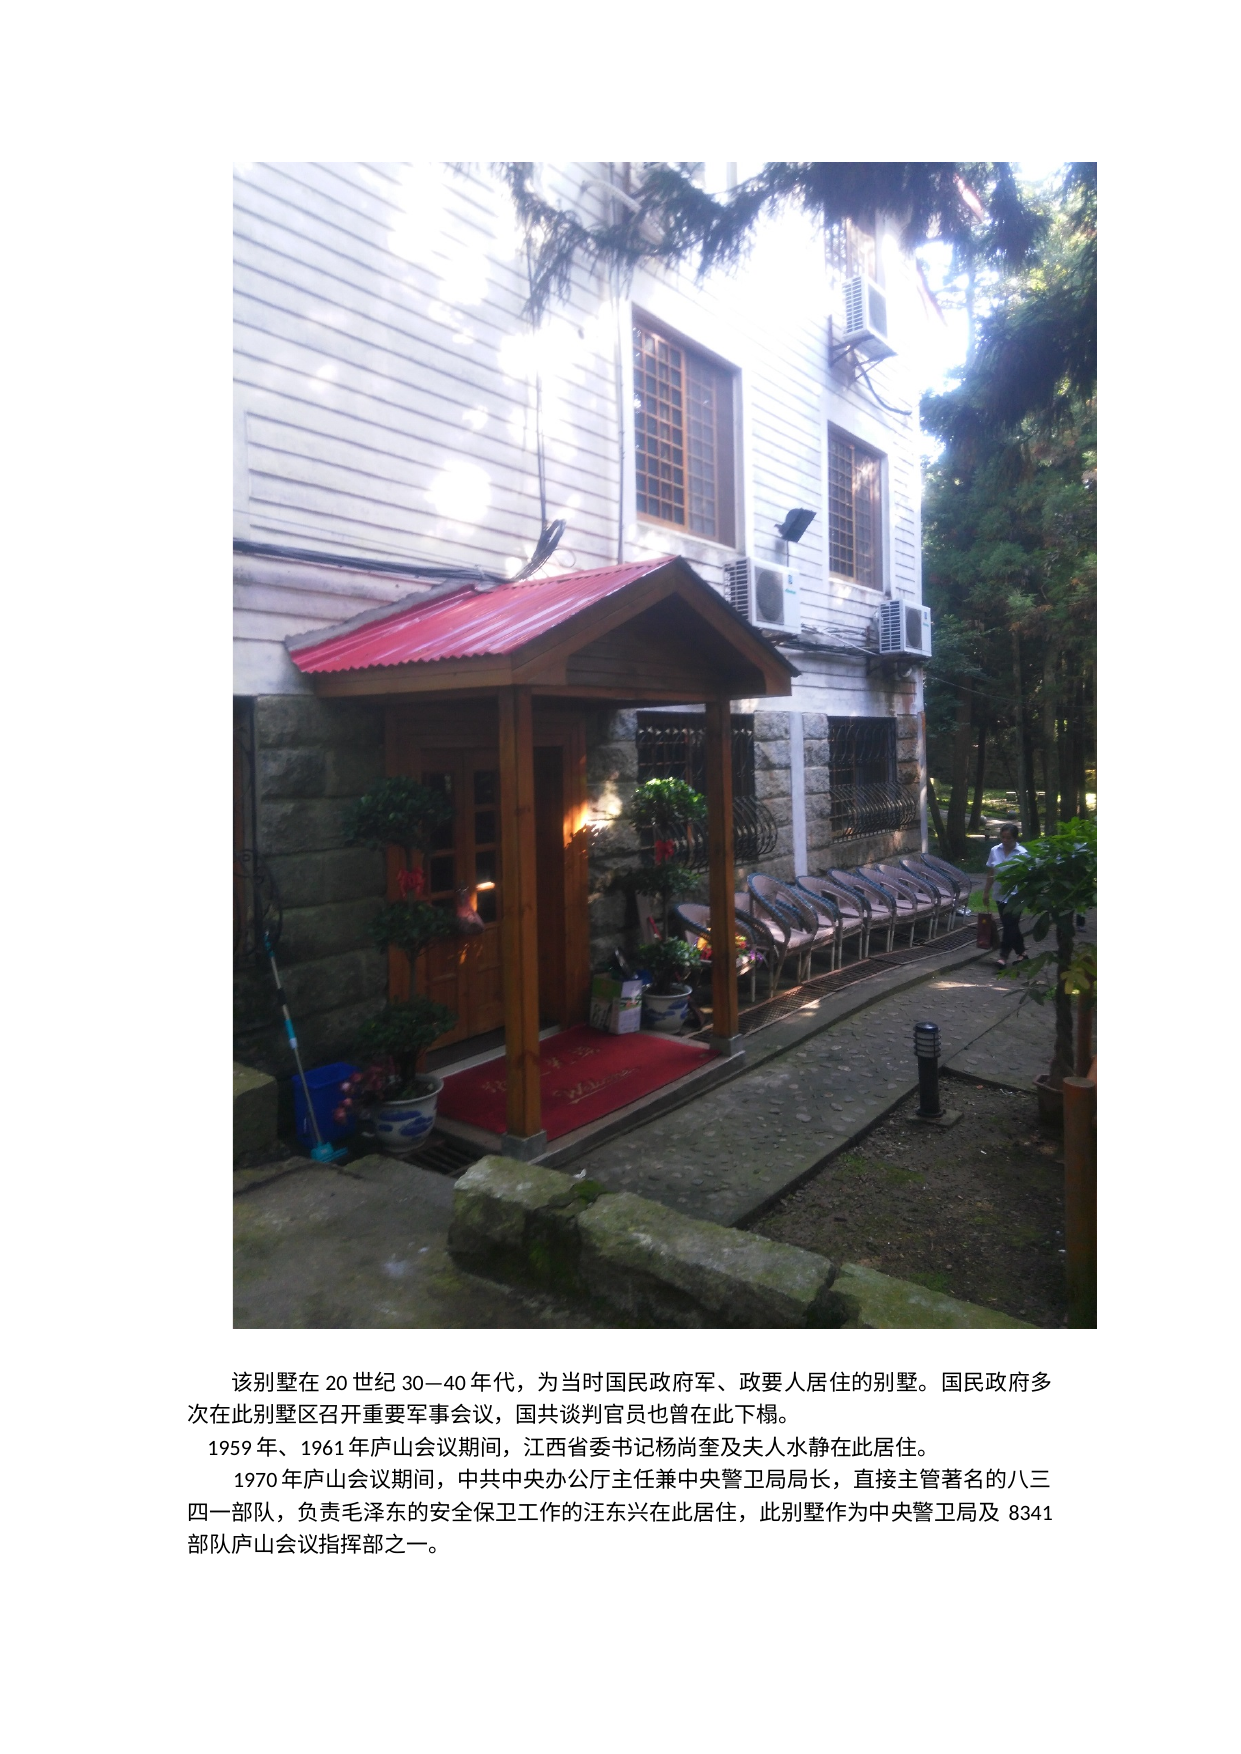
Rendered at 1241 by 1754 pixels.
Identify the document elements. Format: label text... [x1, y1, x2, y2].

text 该别墅在20世纪30—40年代，为当时国民政府军、政要人居住的别墅。国民政府多次在此别墅区召开重要军事会议，国共谈判官员也曾在此下榻。 [187, 1364, 1053, 1429]
text 1959年、1961年庐山会议期间，江西省委书记杨尚奎及夫人水静在此居住。 [187, 1429, 1053, 1462]
text 1970年庐山会议期间，中共中央办公厅主任兼中央警卫局局长，直接主管著名的八三四一部队，负责毛泽东的安全保卫工作的汪东兴在此居住，此别墅作为中央警卫局及8341部队庐山会议指挥部之一。 [187, 1462, 1053, 1559]
picture [232, 162, 1097, 1329]
